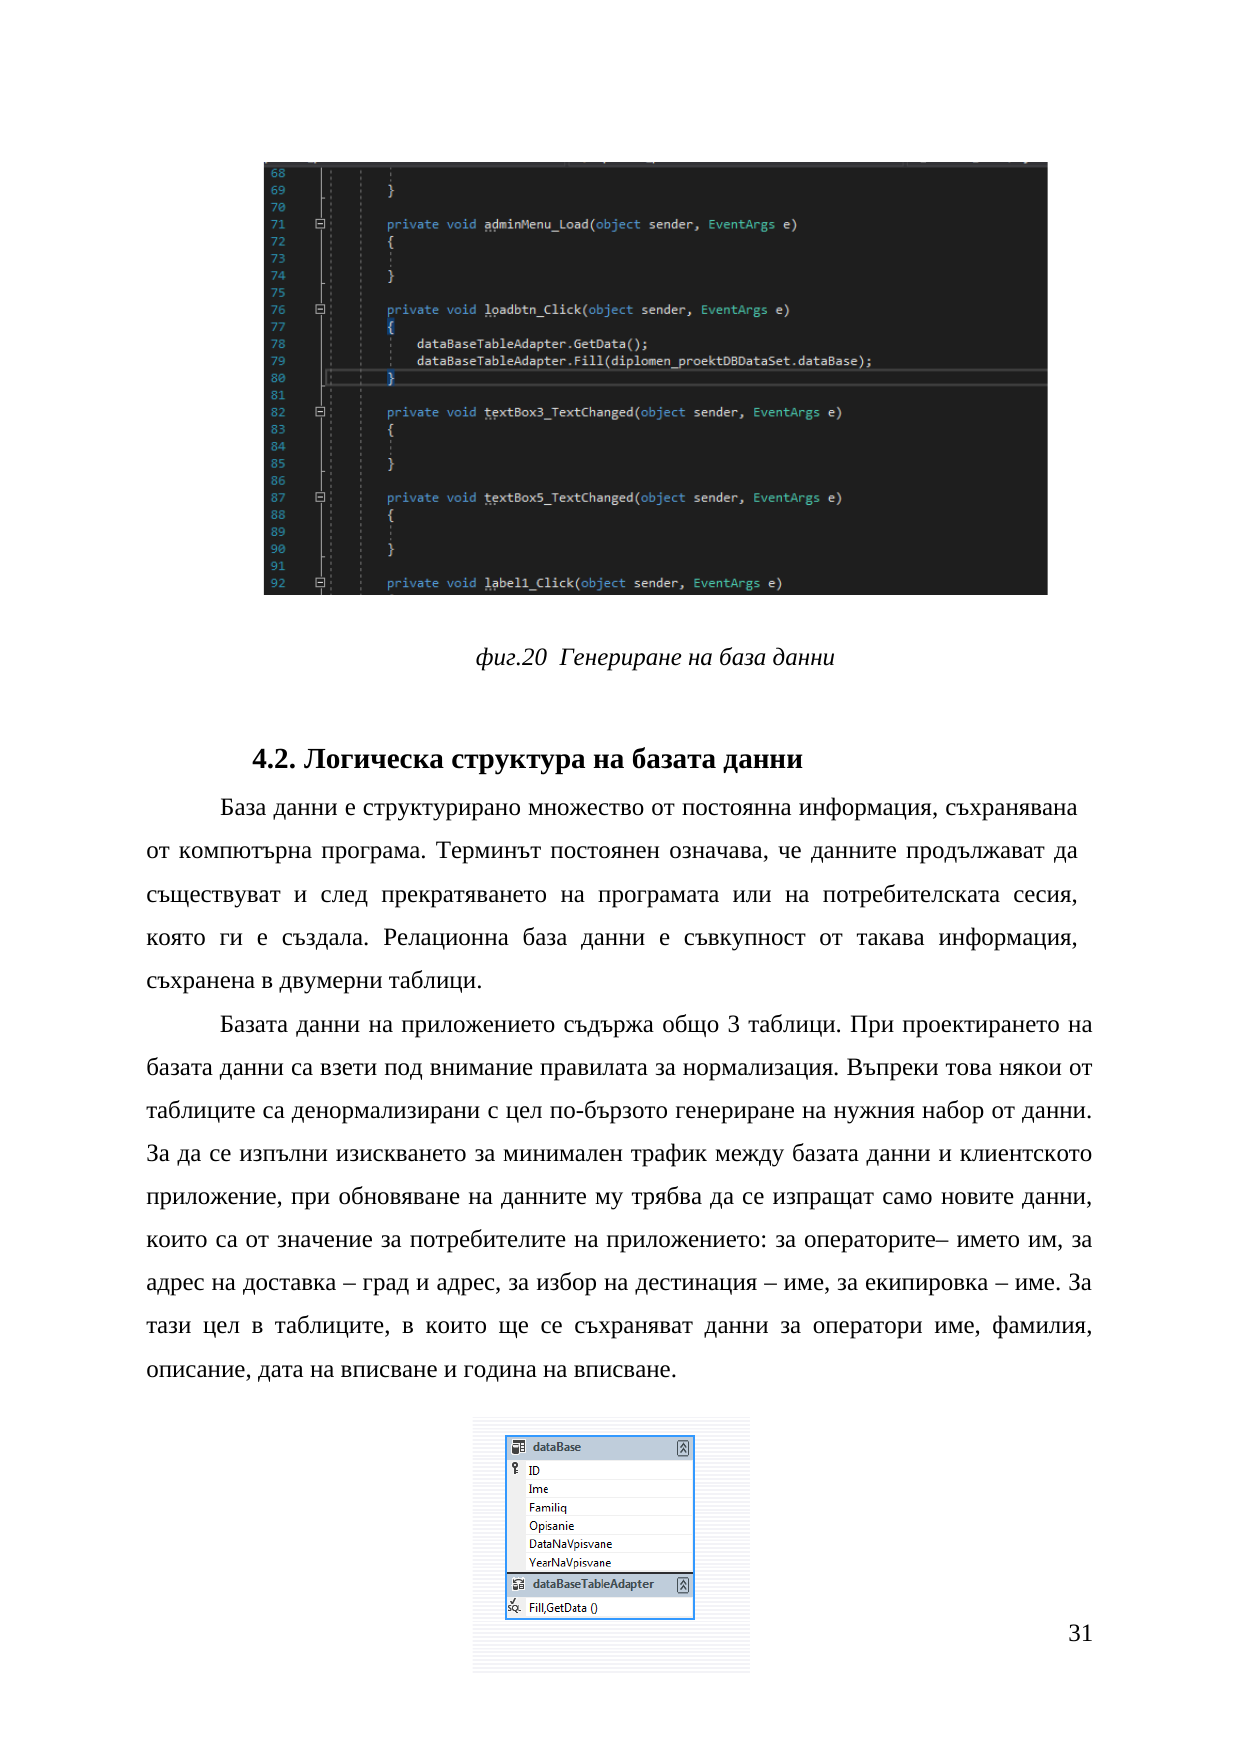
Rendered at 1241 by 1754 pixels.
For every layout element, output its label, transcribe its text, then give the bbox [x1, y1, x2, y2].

picture [472, 1417, 750, 1675]
text База данни е структурирано множество от постоянна информация, съхранявана от компютърна програма. Терминът постоянен означава, че данните продължават да съществуват и след прекратяването на програмата или на потребителската сесия, която ги е създала. Релационна база данни е съвкупност от такава информация, съхранена в двумерни таблици. [146, 792, 1079, 994]
text Базата данни на приложението съдържа общо 3 таблици. При проектирането на базата данни са взети под внимание правилата за нормализация. Въпреки това някои от таблиците са денормализирани с цел по-бързото генериране на нужния набор от данни. За да се изпълни изискването за минимален трафик между базата данни и клиентското приложение, при обновяване на данните му трябва да се изпращат само новите данни, които са от значение за потребителите на приложението: за операторите– името им, за адрес на доставка – град и адрес, за избор на дестинация – име, за екипировка – име. За тази цел в таблиците, в които ще се съхраняват данни за оператори име, фамилия, описание, дата на вписване и година на вписване. [146, 1009, 1093, 1382]
picture [263, 162, 1048, 595]
subtitle 4.2. Логическа структура на базата данни [223, 741, 1167, 774]
text фиг.20 Генериране на база данни [146, 584, 1093, 671]
